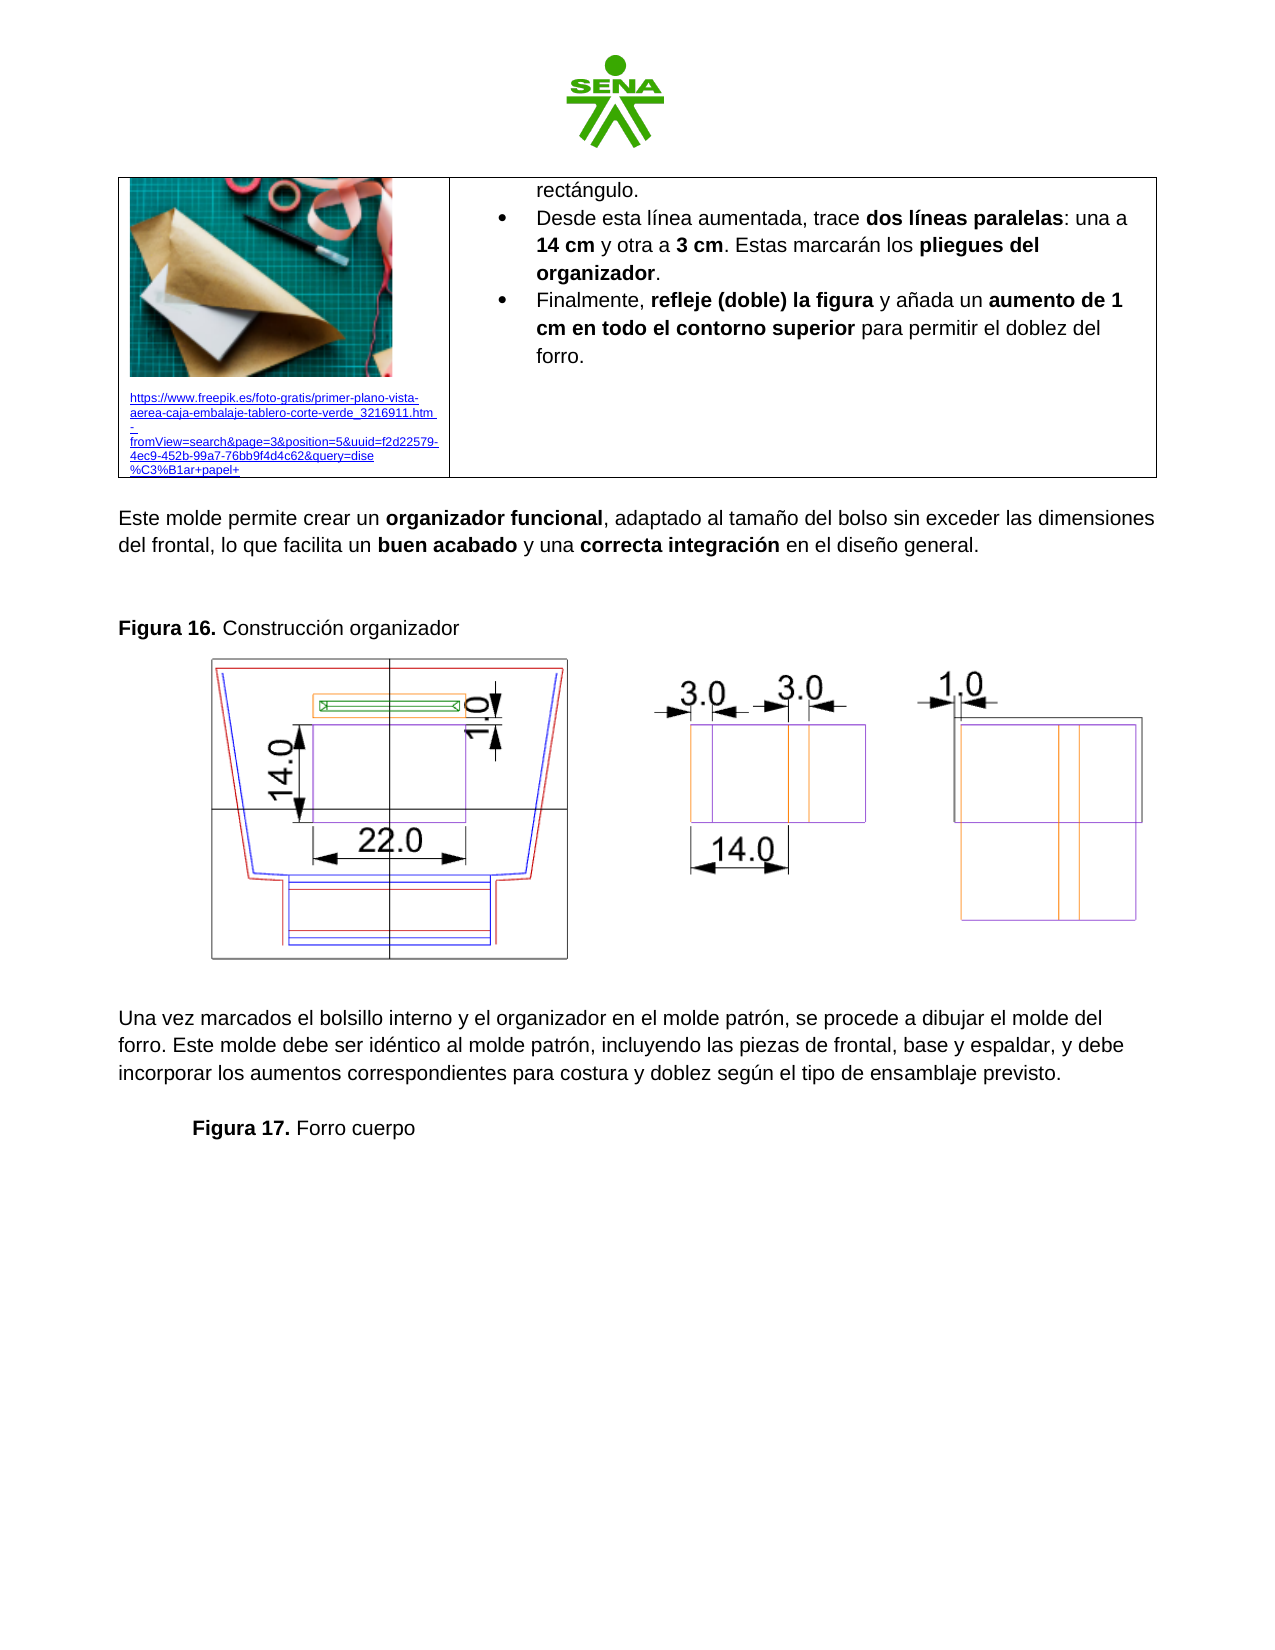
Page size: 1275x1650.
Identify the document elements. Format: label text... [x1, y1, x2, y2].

picture [129, 178, 393, 377]
text Este molde permite crear un organizador funcional, adaptado al tamaño del bolso sin exceder las dimensiones del frontal, lo que facilita un buen acabado y una correcta integración en el diseño general. [118, 506, 1157, 557]
text Una vez marcados el bolsillo interno y el organizador en el molde patrón, se procede a dibujar el molde del forro. Este molde debe ser idéntico al molde patrón, incluyendo las piezas de frontal, base y espaldar, y debe incorporar los aumentos correspondientes para costura y doblez según el tipo de ensamblaje previsto. [118, 1006, 1157, 1084]
text Figura 16. Construcción organizador [118, 616, 1157, 640]
picture [192, 643, 1173, 975]
list Figura 17. Forro cuerpo [192, 1116, 1157, 1139]
picture [566, 55, 664, 148]
